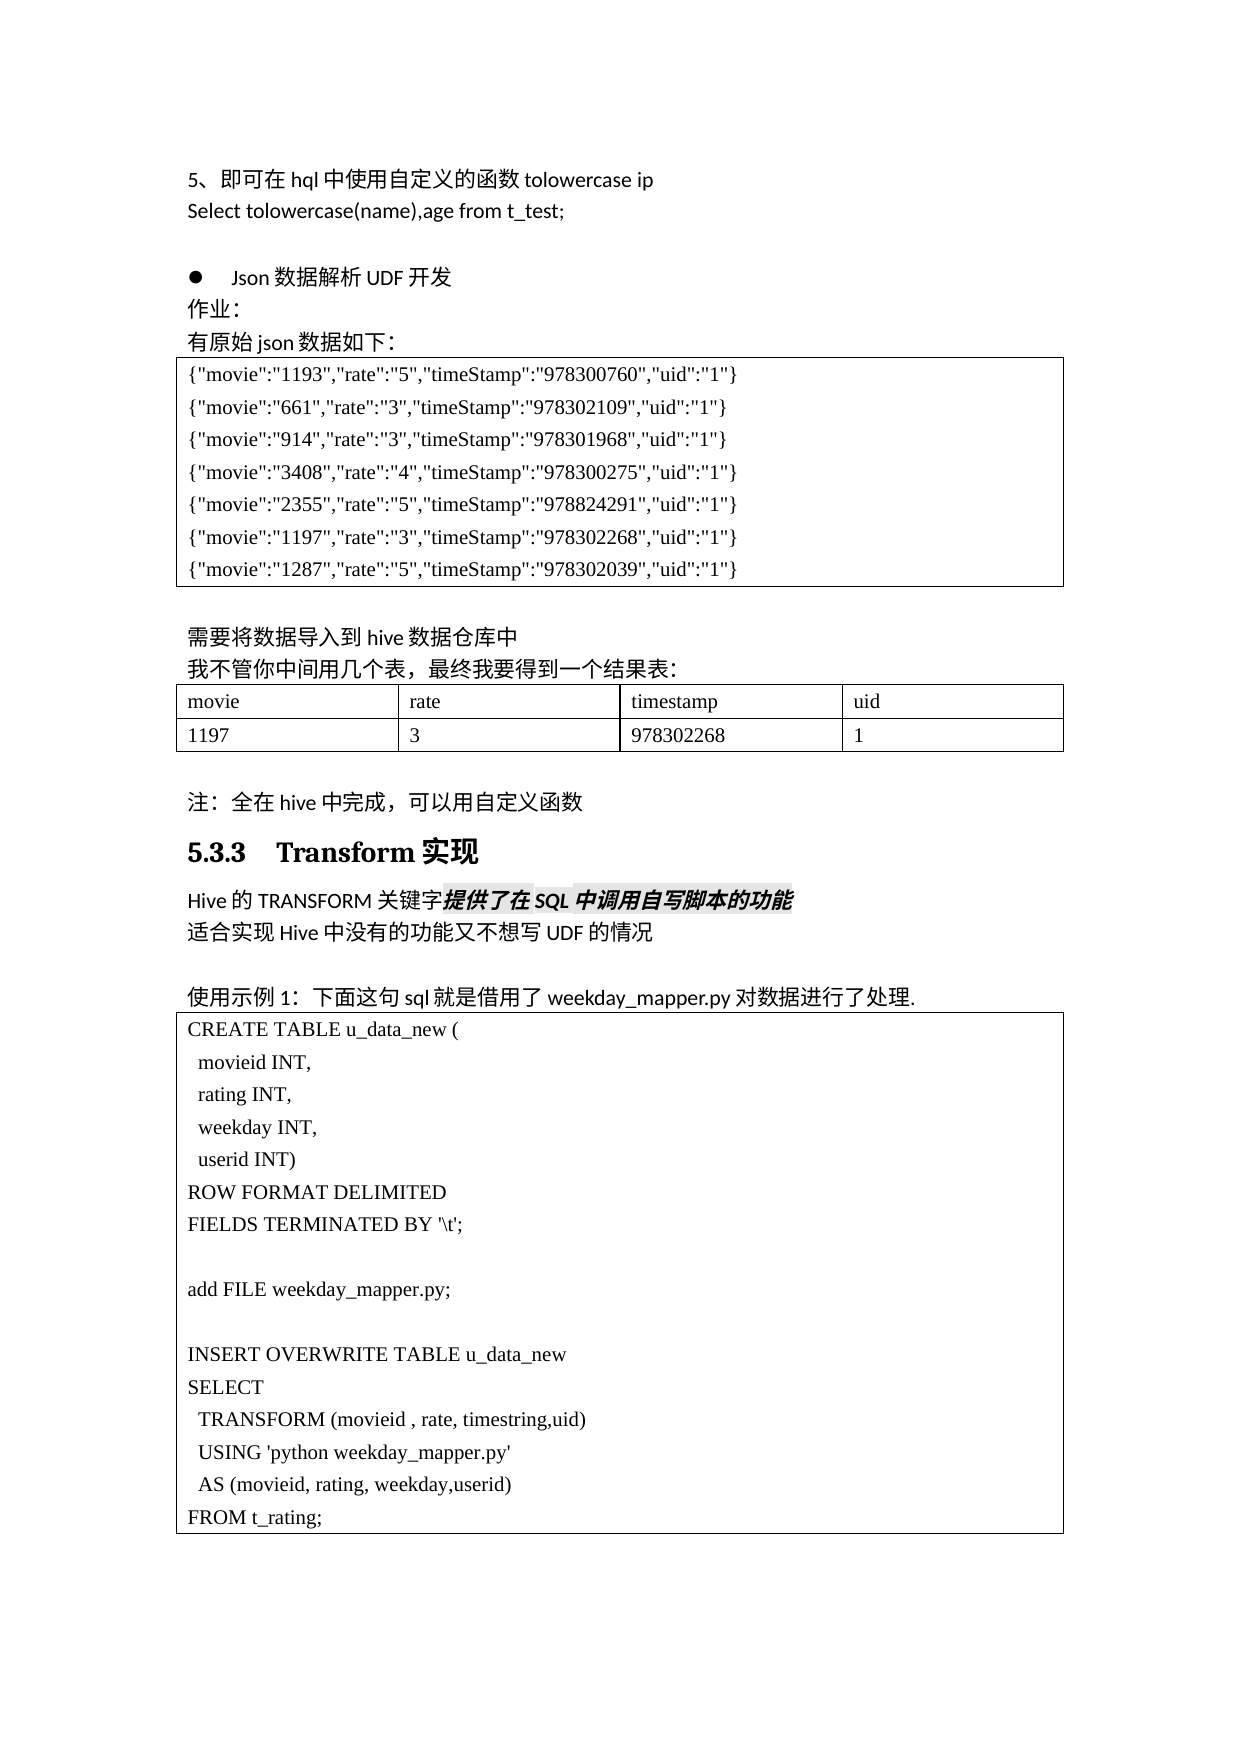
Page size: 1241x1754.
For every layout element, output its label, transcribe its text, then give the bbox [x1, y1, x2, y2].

table_header movie [177, 685, 398, 718]
text Hive的 TRANSFORM 关键字提供了在SQL中调用自写脚本的功能 [187, 882, 1053, 915]
table_header uid [843, 685, 1063, 718]
text 我不管你中间用几个表，最终我要得到一个结果表： [187, 652, 1053, 684]
text 需要将数据导入到hive数据仓库中 [187, 619, 1053, 652]
table_cell 1197 [177, 719, 398, 751]
table_cell 978302268 [621, 719, 842, 751]
text 作业： [187, 292, 1053, 324]
table_header {"movie":"1193","rate":"5","timeStamp":"978300760","uid":"1"} {"movie":"661","rate":"3","timeStamp":"978302109","uid":"1"} {"movie":"914","rate":"3","timeStamp":"978301968","uid":"1"} {"movie":"3408","rate":"4","timeStamp":"978300275","uid":"1"} {"movie":"2355","rate":"5","timeStamp":"978824291","uid":"1"} {"movie":"1197","rate":"3","timeStamp":"978302268","uid":"1"} {"movie":"1287","rate":"5","timeStamp":"978302039","uid":"1"} [177, 358, 1063, 586]
list Json数据解析UDF开发 [187, 259, 1053, 292]
table_cell 1 [843, 719, 1063, 751]
text 使用示例1：下面这句sql就是借用了weekday_mapper.py对数据进行了处理. [187, 980, 1053, 1012]
table_header timestamp [621, 685, 842, 718]
table_cell 3 [399, 719, 619, 751]
subtitle Transform实现 [187, 817, 1053, 882]
table_header CREATE TABLE u_data_new ( movieid INT, rating INT, weekday INT, userid INT) ROW FORMAT DELIMITED FIELDS TERMINATED BY '\t'; add FILE weekday_mapper.py; INSERT OVERWRITE TABLE u_data_new SELECT TRANSFORM (movieid , rate, timestring,uid) USING 'python weekday_mapper.py' AS (movieid, rating, weekday,userid) FROM t_rating; [177, 1013, 1063, 1533]
text 注：全在hive中完成，可以用自定义函数 [187, 785, 1053, 817]
text 有原始json数据如下： [187, 324, 1053, 357]
text Select tolowercase(name),age from t_test; [187, 194, 1053, 227]
text 适合实现Hive中没有的功能又不想写UDF的情况 [187, 915, 1053, 947]
table_header rate [399, 685, 619, 718]
list 即可在hql中使用自定义的函数tolowercase ip [187, 162, 1053, 194]
